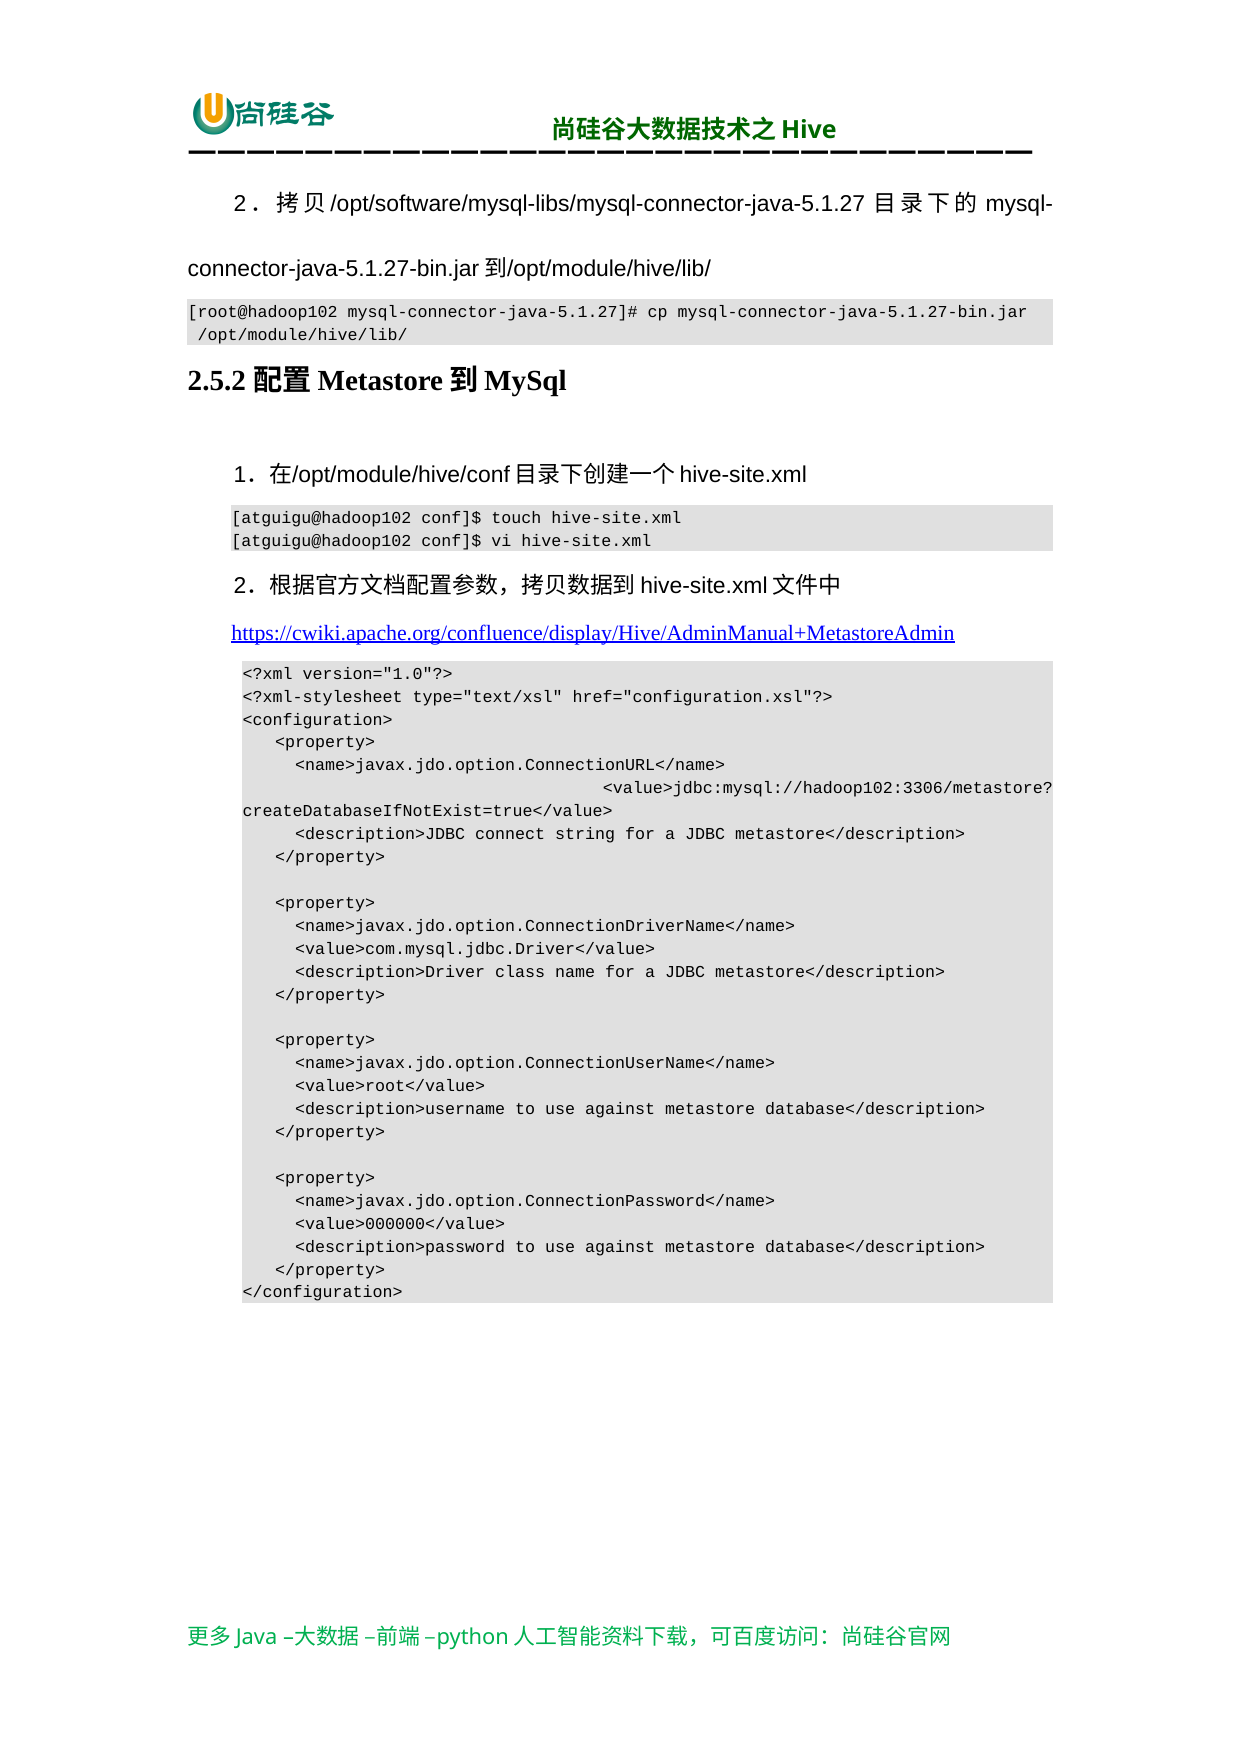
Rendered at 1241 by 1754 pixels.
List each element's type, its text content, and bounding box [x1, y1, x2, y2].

text https://cwiki.apache.org/confluence/display/Hive/AdminManual+MetastoreAdmin [187, 616, 1053, 649]
text <property> [242, 730, 1053, 753]
text <configuration> [242, 707, 1053, 730]
text <description>Driver class name for a JDBC metastore</description> [242, 959, 1053, 982]
text <name>javax.jdo.option.ConnectionURL</name> [242, 753, 1053, 776]
text [atguigu@hadoop102 conf]$ touch hive-site.xml [231, 505, 1053, 528]
text /opt/module/hive/lib/ [187, 322, 1053, 345]
text 2．拷贝/opt/software/mysql-libs/mysql-connector-java-5.1.27目录下的mysql-connector-java-5.1.27-bin.jar到/opt/module/hive/lib/ [187, 169, 1053, 299]
text <name>javax.jdo.option.ConnectionDriverName</name> [242, 913, 1053, 936]
text <value>root</value> [242, 1074, 1053, 1097]
text <name>javax.jdo.option.ConnectionPassword</name> [242, 1188, 1053, 1211]
text <property> [242, 1028, 1053, 1051]
text <property> [242, 1165, 1053, 1188]
text <value>000000</value> [242, 1211, 1053, 1234]
text <?xml version="1.0"?> [242, 661, 1053, 684]
text <property> [242, 890, 1053, 913]
text <value>com.mysql.jdbc.Driver</value> [242, 936, 1053, 959]
subtitle 2.5.2 配置Metastore到MySql [187, 345, 1053, 410]
text 2．根据官方文档配置参数，拷贝数据到hive-site.xml文件中 [187, 551, 1053, 616]
text </property> [242, 982, 1053, 1005]
text <description>password to use against metastore database</description> [242, 1234, 1053, 1257]
picture [187, 88, 338, 139]
text <value>jdbc:mysql://hadoop102:3306/metastore?createDatabaseIfNotExist=true</value> [242, 776, 1053, 822]
text </configuration> [242, 1280, 1053, 1303]
text [root@hadoop102 mysql-connector-java-5.1.27]# cp mysql-connector-java-5.1.27-bin.jar [187, 299, 1053, 322]
text 1．在/opt/module/hive/conf目录下创建一个hive-site.xml [187, 440, 1053, 505]
text </property> [242, 1119, 1053, 1142]
text <description>username to use against metastore database</description> [242, 1097, 1053, 1119]
text </property> [242, 1257, 1053, 1280]
text [atguigu@hadoop102 conf]$ vi hive-site.xml [231, 528, 1053, 551]
text </property> [242, 844, 1053, 867]
text <description>JDBC connect string for a JDBC metastore</description> [242, 822, 1053, 844]
text <?xml-stylesheet type="text/xsl" href="configuration.xsl"?> [242, 684, 1053, 707]
text <name>javax.jdo.option.ConnectionUserName</name> [242, 1051, 1053, 1074]
